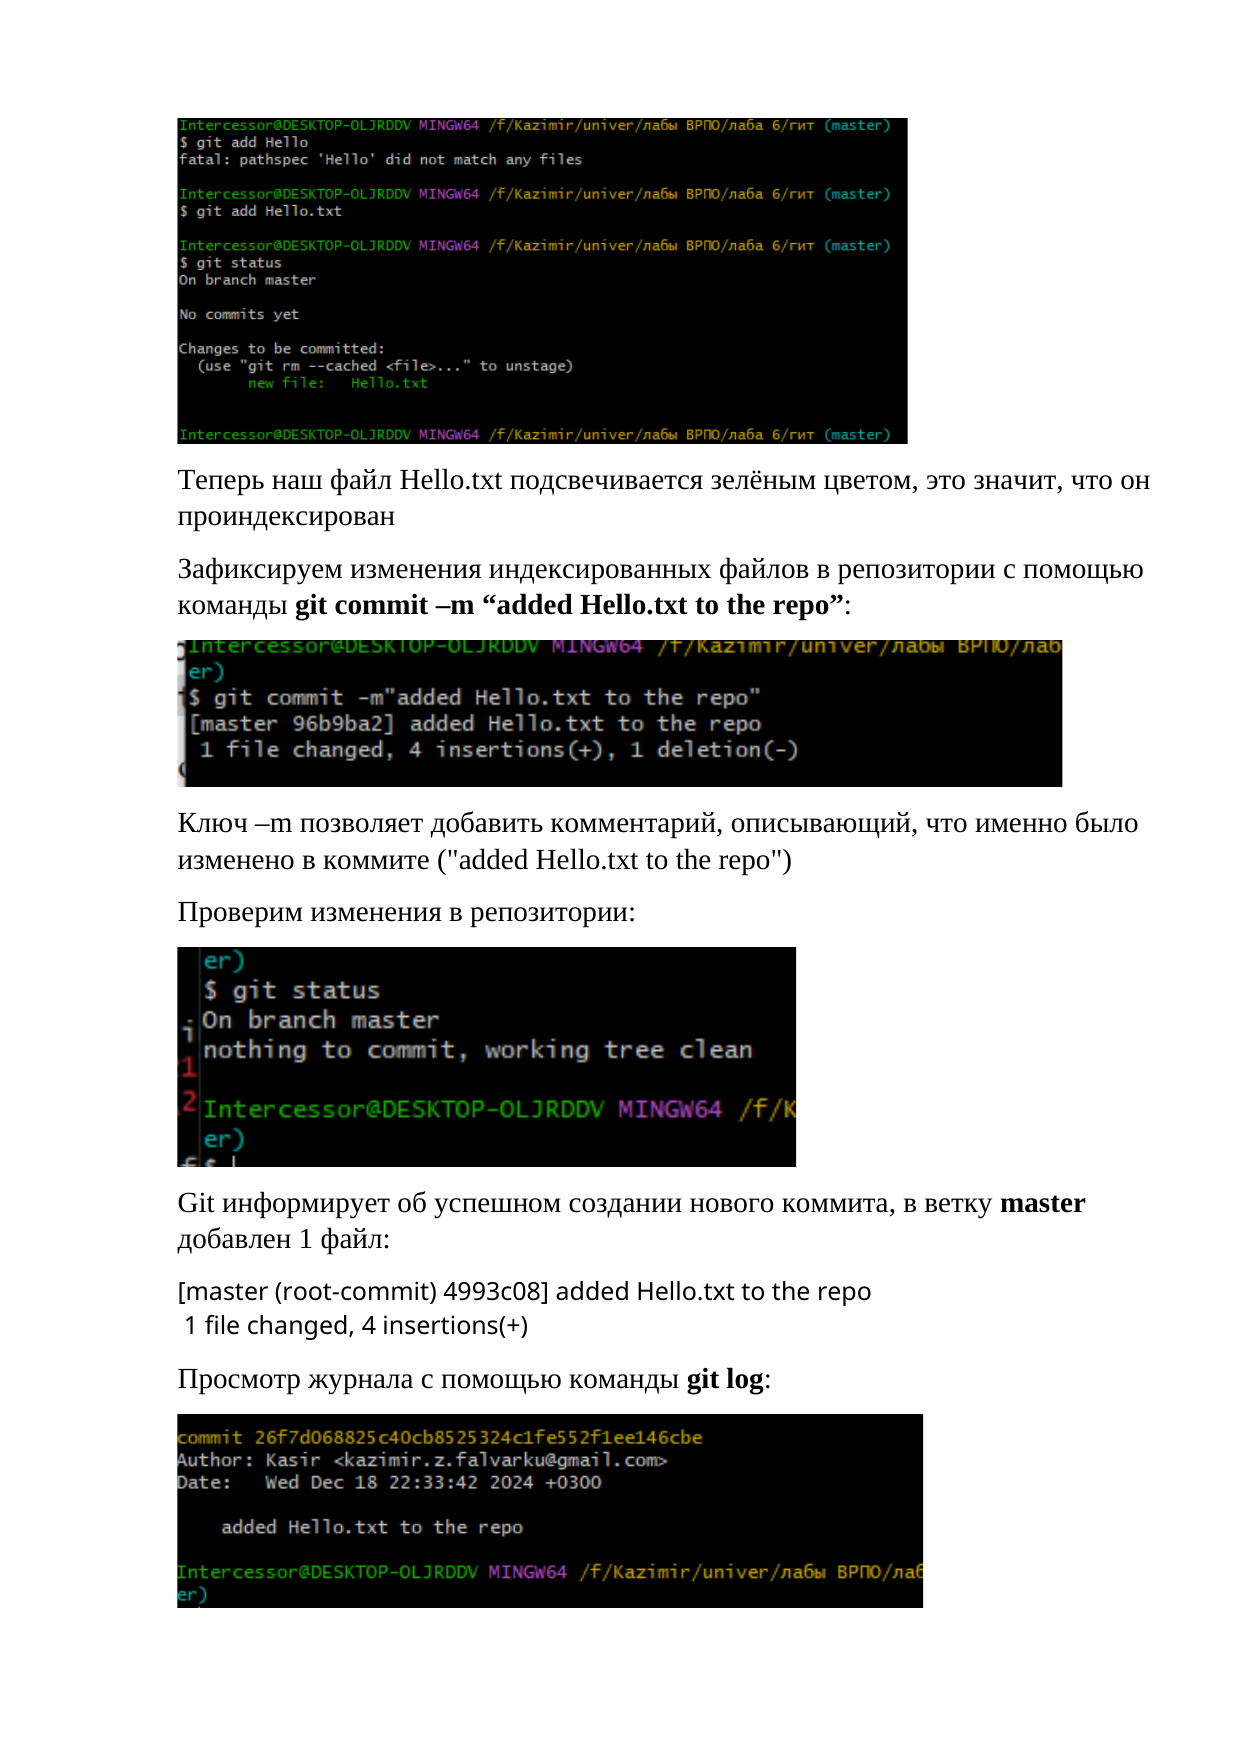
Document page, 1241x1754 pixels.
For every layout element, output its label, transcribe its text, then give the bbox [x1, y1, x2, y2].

text Теперь наш файл Hello.txt подсвечивается зелёным цветом, это значит, что он проиндексирован [177, 462, 1152, 532]
text Просмотр журнала с помощью команды git log: [177, 1361, 1152, 1395]
picture [177, 118, 908, 444]
text Проверим изменения в репозитории: [177, 894, 1152, 928]
text Зафиксируем изменения индексированных файлов в репозитории с помощью команды git commit –m “added Hello.txt to the repo”: [177, 551, 1152, 621]
picture [177, 640, 1063, 787]
picture [177, 947, 797, 1167]
text 1 file changed, 4 insertions(+) [177, 1308, 1152, 1342]
picture [177, 1414, 924, 1608]
text Git информирует об успешном создании нового коммита, в ветку master добавлен 1 файл: [177, 1185, 1152, 1255]
text [master (root-commit) 4993c08] added Hello.txt to the repo [177, 1274, 1152, 1308]
text Ключ –m позволяет добавить комментарий, описывающий, что именно было изменено в коммите ("added Hello.txt to the repo") [177, 806, 1152, 875]
